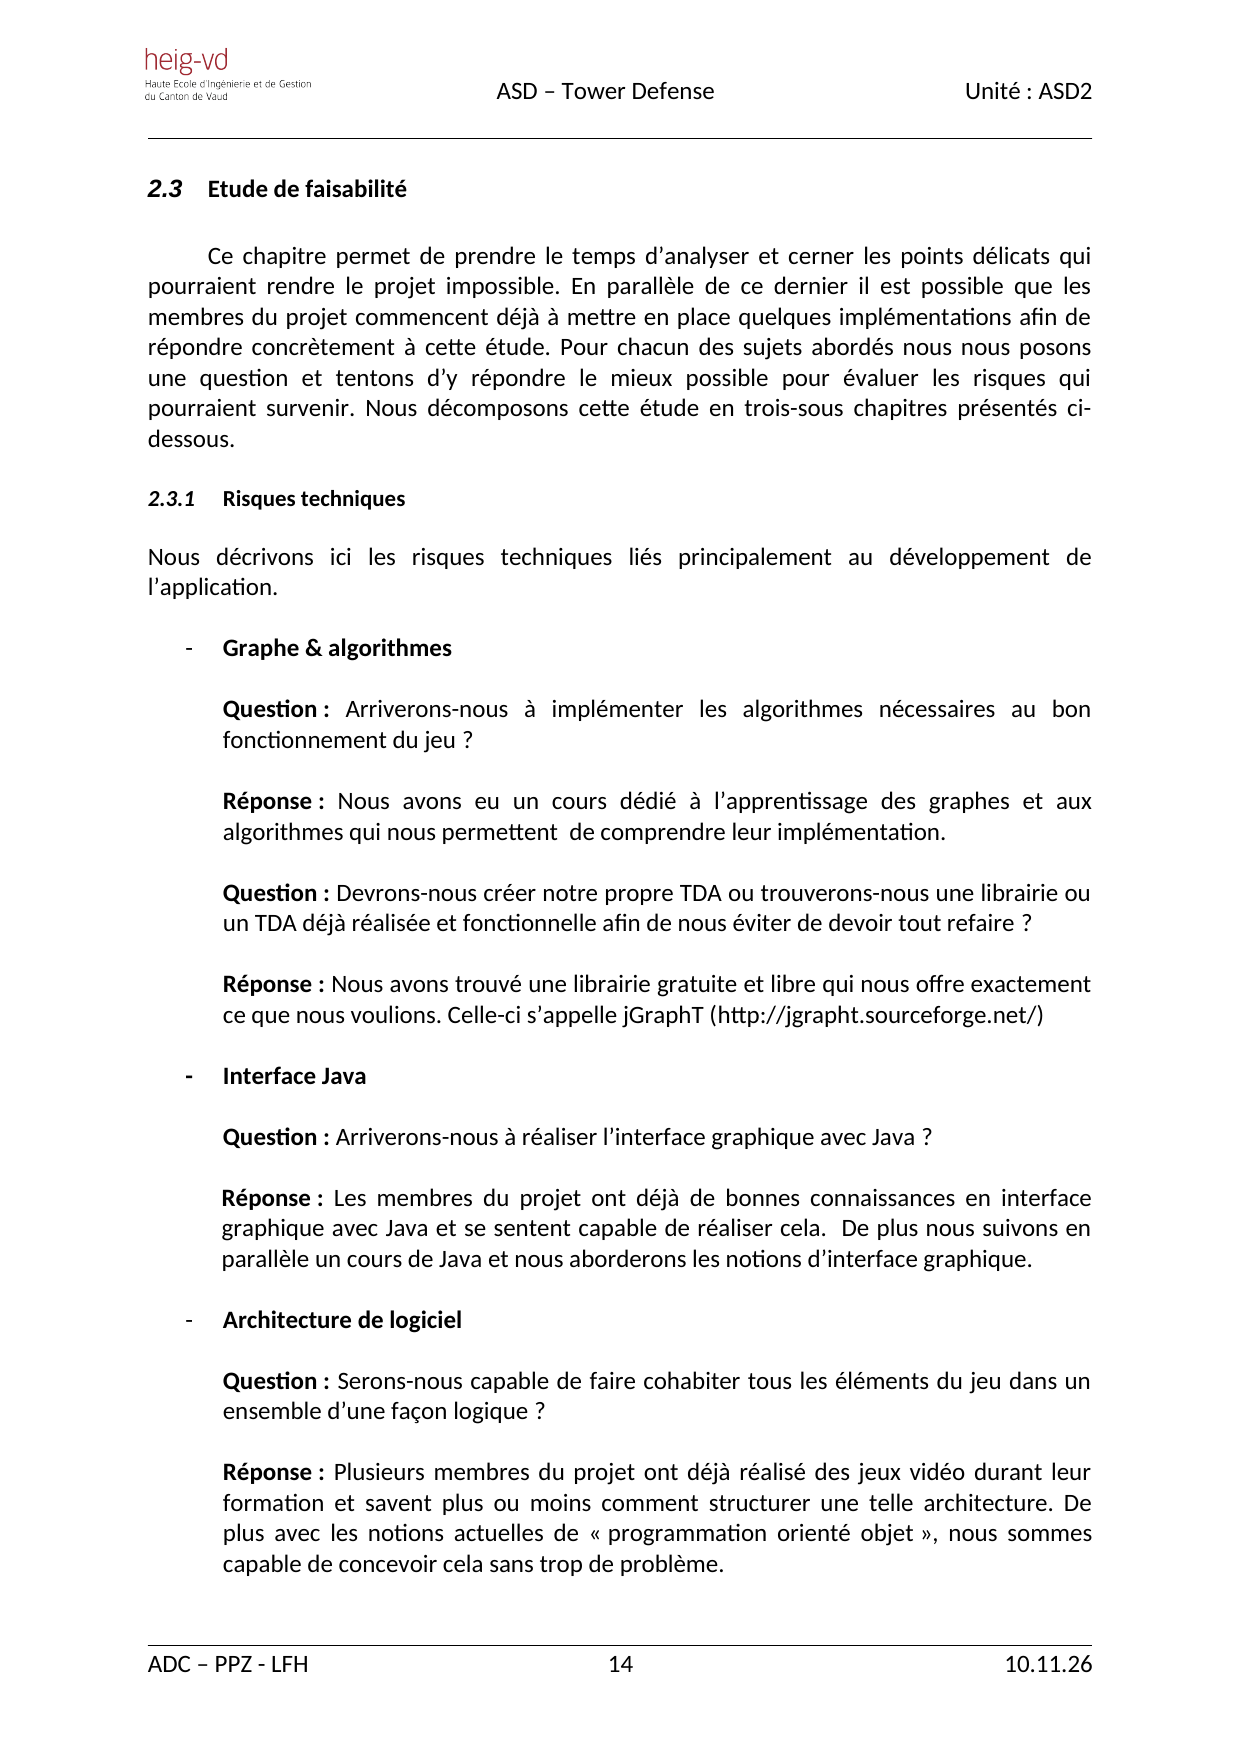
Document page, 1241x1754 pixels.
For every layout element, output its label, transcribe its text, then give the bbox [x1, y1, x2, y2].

list Graphe & algorithmes [185, 632, 1092, 663]
list Question : Serons-nous capable de faire cohabiter tous les éléments du jeu dans un ensemble d’une façon logique ? [223, 1365, 1092, 1426]
subtitle Etude de faisabilité [148, 173, 1092, 203]
text Réponse : Les membres du projet ont déjà de bonnes connaissances en interface graphique avec Java et se sentent capable de réaliser cela. De plus nous suivons en parallèle un cours de Java et nous aborderons les notions d’interface graphique. [221, 1182, 1092, 1273]
list Question : Arriverons-nous à réaliser l’interface graphique avec Java ? [223, 1121, 1092, 1151]
text Ce chapitre permet de prendre le temps d’analyser et cerner les points délicats qui pourraient rendre le projet impossible. En parallèle de ce dernier il est possible que les membres du projet commencent déjà à mettre en place quelques implémentations afin de répondre concrètement à cette étude. Pour chacun des sujets abordés nous nous posons une question et tentons d’y répondre le mieux possible pour évaluer les risques qui pourraient survenir. Nous décomposons cette étude en trois-sous chapitres présentés ci-dessous. [148, 240, 1092, 454]
list Réponse : Nous avons trouvé une librairie gratuite et libre qui nous offre exactement ce que nous voulions. Celle-ci s’appelle jGraphT (http://jgrapht.sourceforge.net/) [223, 968, 1092, 1029]
list Réponse : Nous avons eu un cours dédié à l’apprentissage des graphes et aux algorithmes qui nous permettent de comprendre leur implémentation. [223, 785, 1092, 846]
list Question : Devrons-nous créer notre propre TDA ou trouverons-nous une librairie ou un TDA déjà réalisée et fonctionnelle afin de nous éviter de devoir tout refaire ? [223, 877, 1092, 938]
subtitle Risques techniques [148, 484, 1092, 512]
list Interface Java [185, 1060, 1092, 1090]
list Architecture de logiciel [185, 1304, 1092, 1334]
picture [140, 45, 315, 102]
list Question : Arriverons-nous à implémenter les algorithmes nécessaires au bon fonctionnement du jeu ? [223, 693, 1092, 754]
text Nous décrivons ici les risques techniques liés principalement au développement de l’application. [148, 541, 1092, 602]
list Réponse : Plusieurs membres du projet ont déjà réalisé des jeux vidéo durant leur formation et savent plus ou moins comment structurer une telle architecture. De plus avec les notions actuelles de « programmation orienté objet », nous sommes capable de concevoir cela sans trop de problème. [223, 1457, 1092, 1579]
